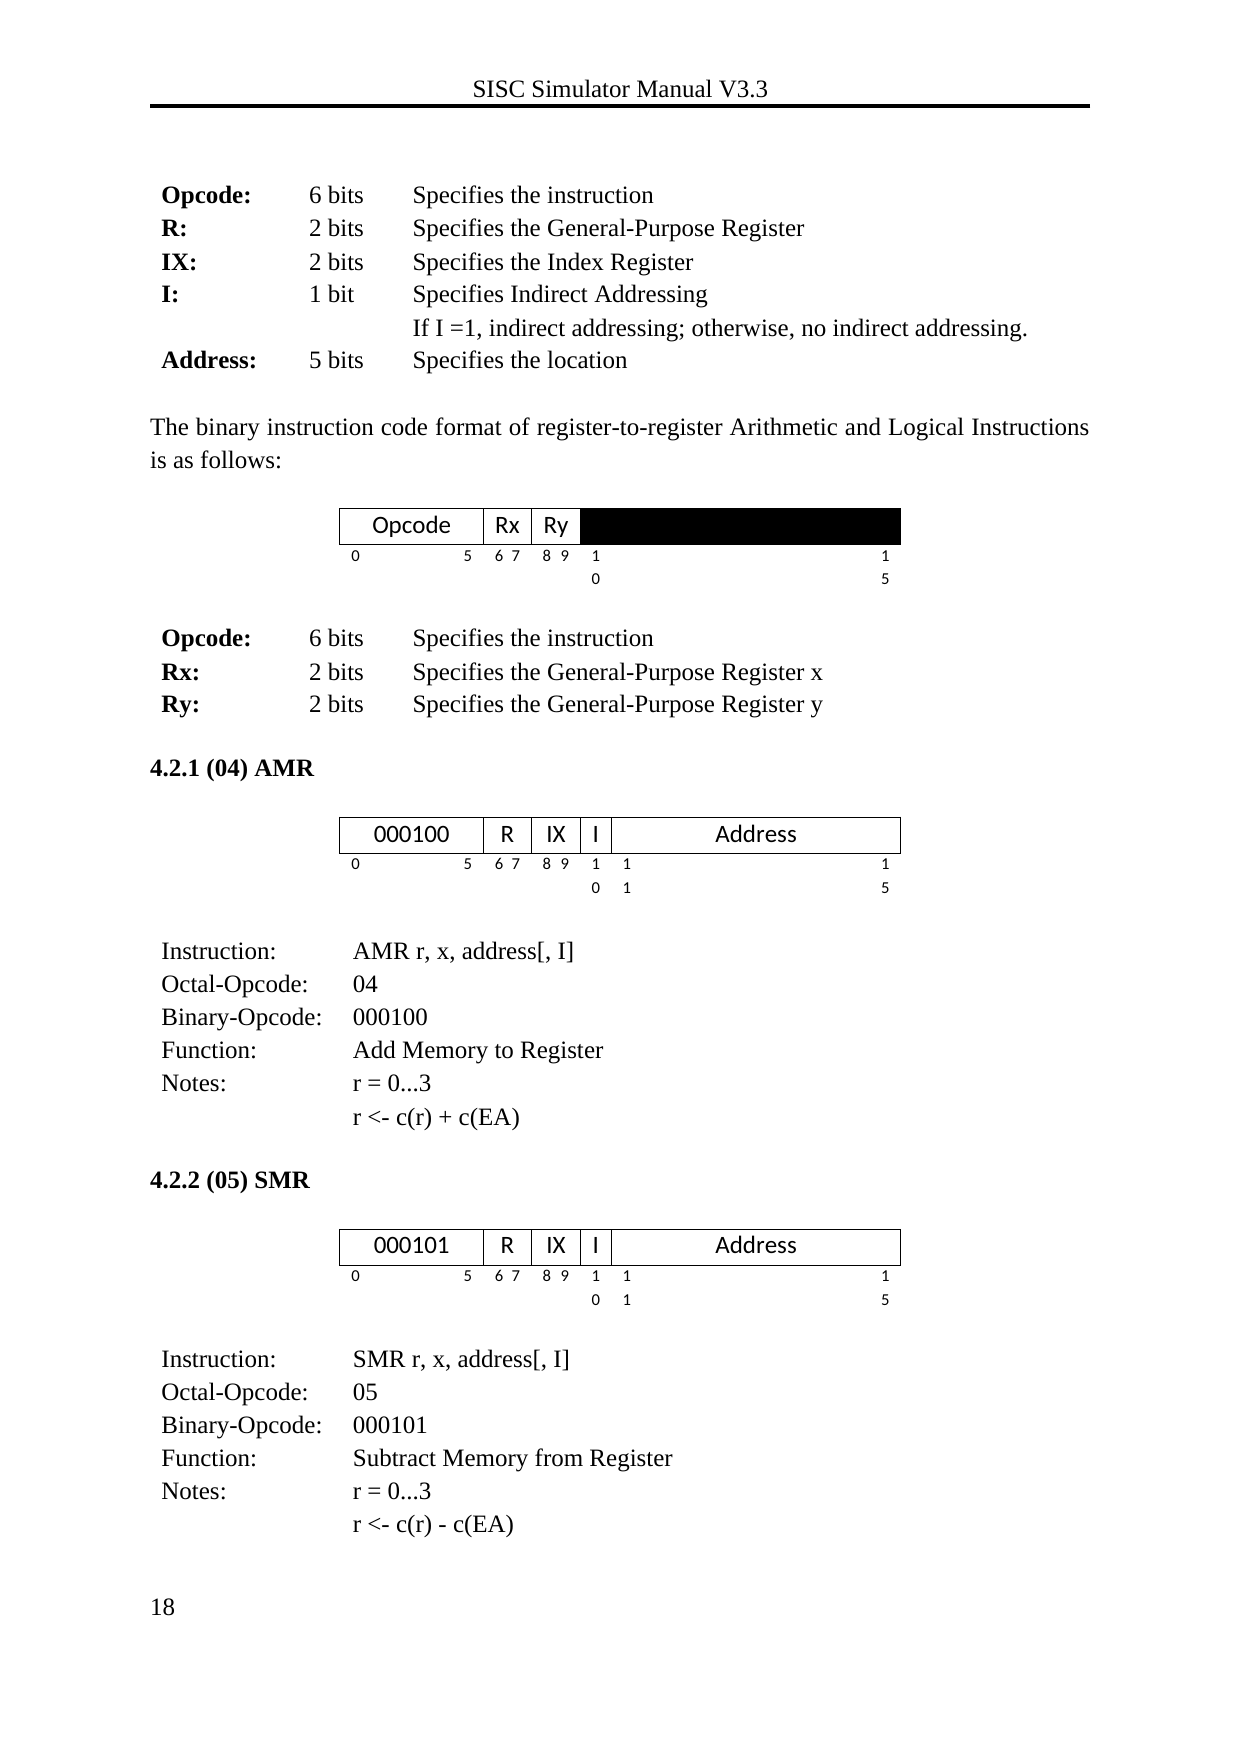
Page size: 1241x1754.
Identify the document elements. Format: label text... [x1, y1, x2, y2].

table_cell Subtract Memory from Register [341, 1443, 1095, 1476]
text The binary instruction code format of register-to-register Arithmetic and Logical Instructions is as follows: [150, 412, 1090, 473]
table_header Rx [484, 509, 531, 544]
table_cell 1 1 1 5 [611, 854, 901, 901]
table_cell IX: [150, 247, 298, 279]
table_header SMR r, x, address[, I] [341, 1344, 1095, 1377]
table_cell 1 0 [580, 854, 611, 901]
table_cell Add Memory to Register [341, 1036, 1095, 1068]
table_cell 6 7 [483, 1266, 531, 1313]
table_cell 0 5 [340, 545, 483, 593]
table_cell 6 7 [483, 854, 531, 901]
table_cell Function: [150, 1036, 341, 1068]
table_cell Address: [150, 346, 298, 412]
table_header Instruction: [150, 1344, 341, 1377]
table_cell r = 0...3 r <- c(r) + c(EA) [341, 1069, 1095, 1134]
table_header 6 bits [298, 624, 401, 657]
table_cell 2 bits [298, 214, 401, 247]
table_header R [484, 818, 531, 852]
table_cell Function: [150, 1443, 341, 1476]
table_header Opcode [340, 509, 483, 544]
table_header Opcode: [150, 181, 298, 213]
table_header Specifies the instruction [401, 624, 1095, 657]
table_cell Specifies the Index Register [401, 247, 1095, 279]
table_header Address [612, 818, 900, 852]
table_cell 000100 [341, 1003, 1095, 1036]
table_cell 1 bit [298, 280, 401, 346]
table_cell 1 1 0 5 [580, 545, 901, 593]
table_header IX [532, 818, 580, 852]
table_cell 2 bits [298, 247, 401, 279]
table_cell 8 9 [531, 854, 580, 901]
table_cell 000101 [341, 1410, 1095, 1443]
table_header Instruction: [150, 936, 341, 969]
table_cell I: [150, 280, 298, 346]
table_cell Notes: [150, 1069, 341, 1134]
table_cell Specifies the General-Purpose Register y [401, 690, 1095, 723]
table_header 000101 [340, 1230, 483, 1264]
table_header 6 bits [298, 181, 401, 213]
table_cell Specifies Indirect Addressing If I =1, indirect addressing; otherwise, no indirect addressing. [401, 280, 1095, 346]
table_cell 8 9 [531, 1266, 580, 1313]
table_cell 1 1 1 5 [611, 1266, 901, 1313]
table_header Address [612, 1230, 900, 1264]
table_header R [484, 1230, 531, 1264]
table_cell Notes: [150, 1476, 341, 1542]
table_cell Binary-Opcode: [150, 1410, 341, 1443]
table_cell 2 bits [298, 690, 401, 723]
table_cell 0 5 [340, 854, 483, 901]
table_cell R: [150, 214, 298, 247]
table_cell 05 [341, 1377, 1095, 1410]
table_cell Ry: [150, 690, 298, 723]
table_cell 6 7 [483, 545, 531, 593]
table_header Specifies the instruction [401, 181, 1095, 213]
table_header I [581, 818, 611, 852]
table_cell 0 5 [340, 1266, 483, 1313]
subtitle 4.2.2 (05) SMR [150, 1165, 1090, 1194]
table_cell Octal-Opcode: [150, 1377, 341, 1410]
table_cell Octal-Opcode: [150, 970, 341, 1002]
table_cell Specifies the General-Purpose Register x [401, 657, 1095, 689]
table_cell 1 0 [580, 1266, 611, 1313]
table_header 000100 [340, 818, 483, 852]
subtitle 4.2.1 (04) AMR [150, 753, 1090, 782]
table_cell Specifies the General-Purpose Register [401, 214, 1095, 247]
table_header [581, 509, 900, 544]
table_cell Binary-Opcode: [150, 1003, 341, 1036]
table_header I [581, 1230, 611, 1264]
table_header Ry [532, 509, 580, 544]
table_cell 8 9 [531, 545, 580, 593]
table_cell 2 bits [298, 657, 401, 689]
table_cell Rx: [150, 657, 298, 689]
table_header Opcode: [150, 624, 298, 657]
table_header IX [532, 1230, 580, 1264]
table_cell 04 [341, 970, 1095, 1002]
table_cell 5 bits [298, 346, 401, 412]
table_header AMR r, x, address[, I] [341, 936, 1095, 969]
table_cell r = 0...3 r <- c(r) - c(EA) [341, 1476, 1095, 1542]
table_cell Specifies the location [401, 346, 1095, 412]
